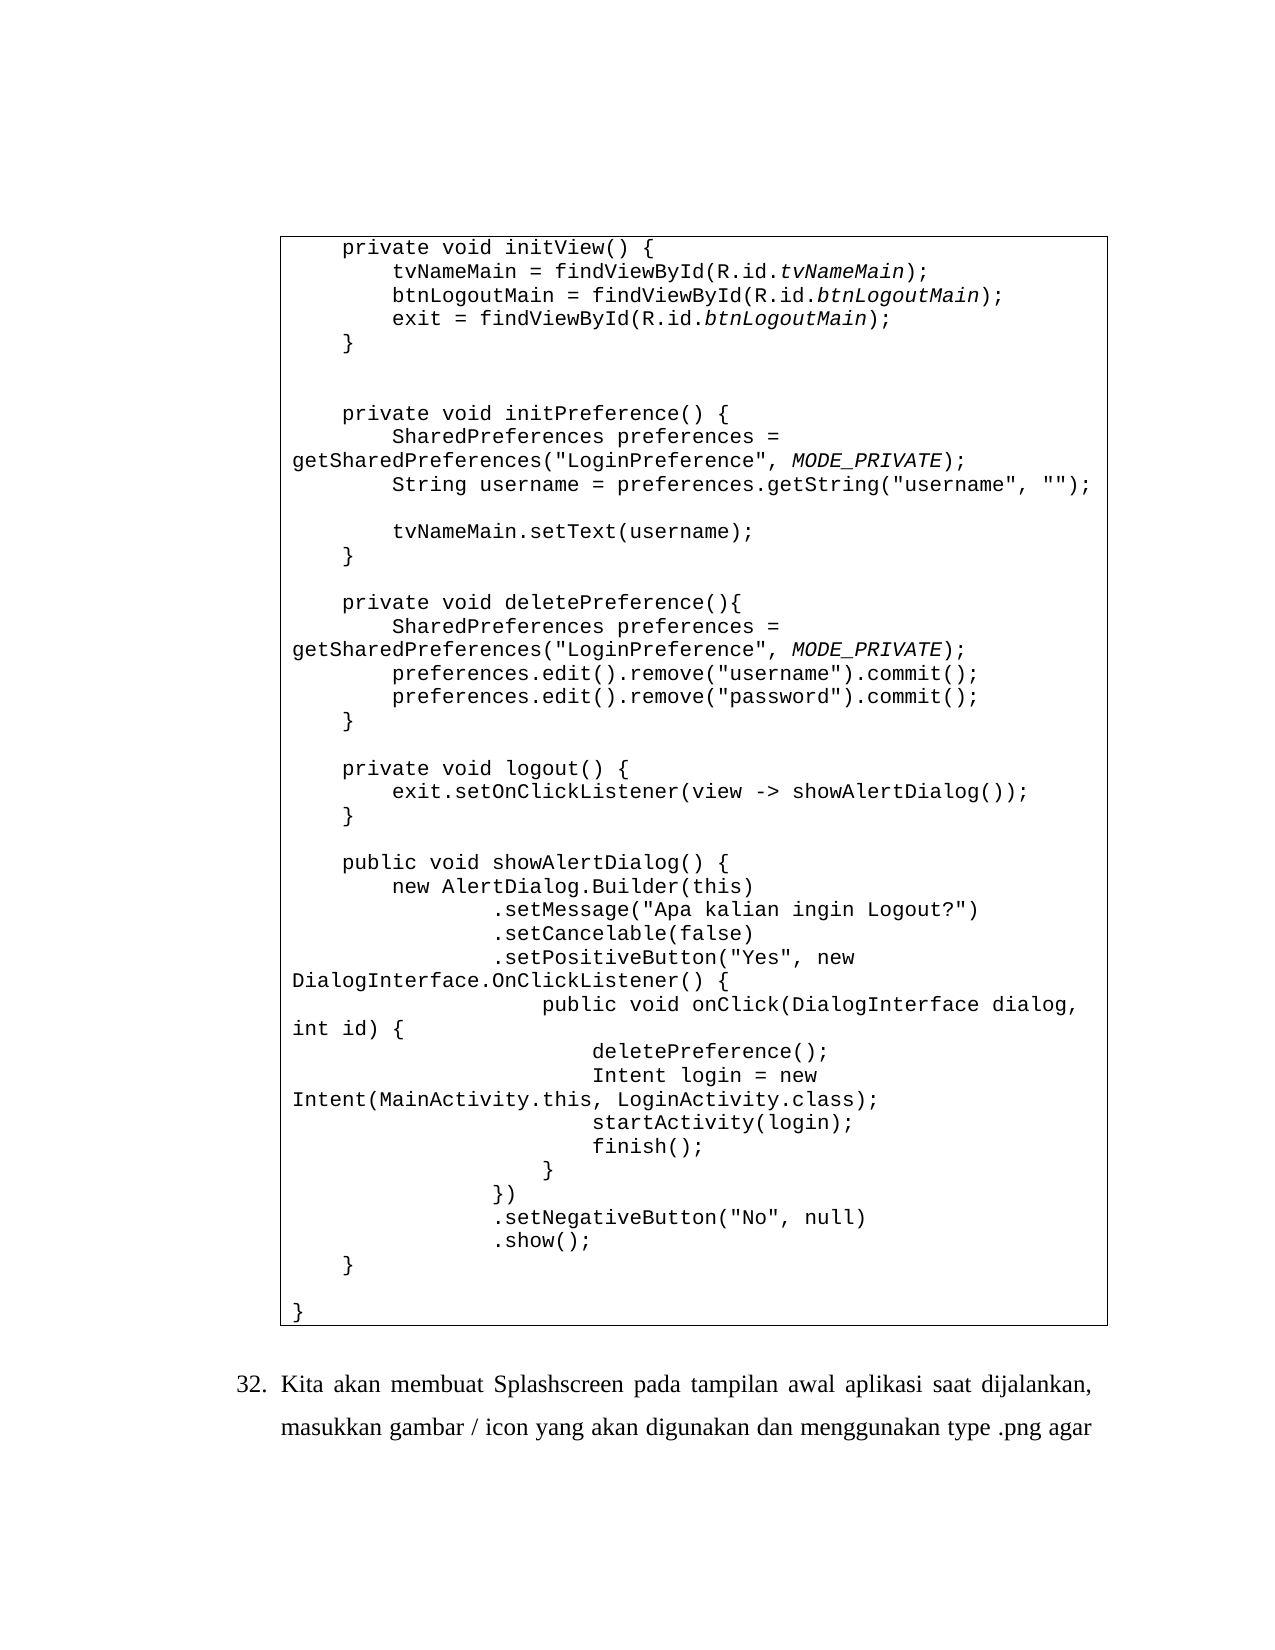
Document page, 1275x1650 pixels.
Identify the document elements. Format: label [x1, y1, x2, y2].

table_header [281, 237, 1107, 1325]
text [236, 1369, 1093, 1441]
